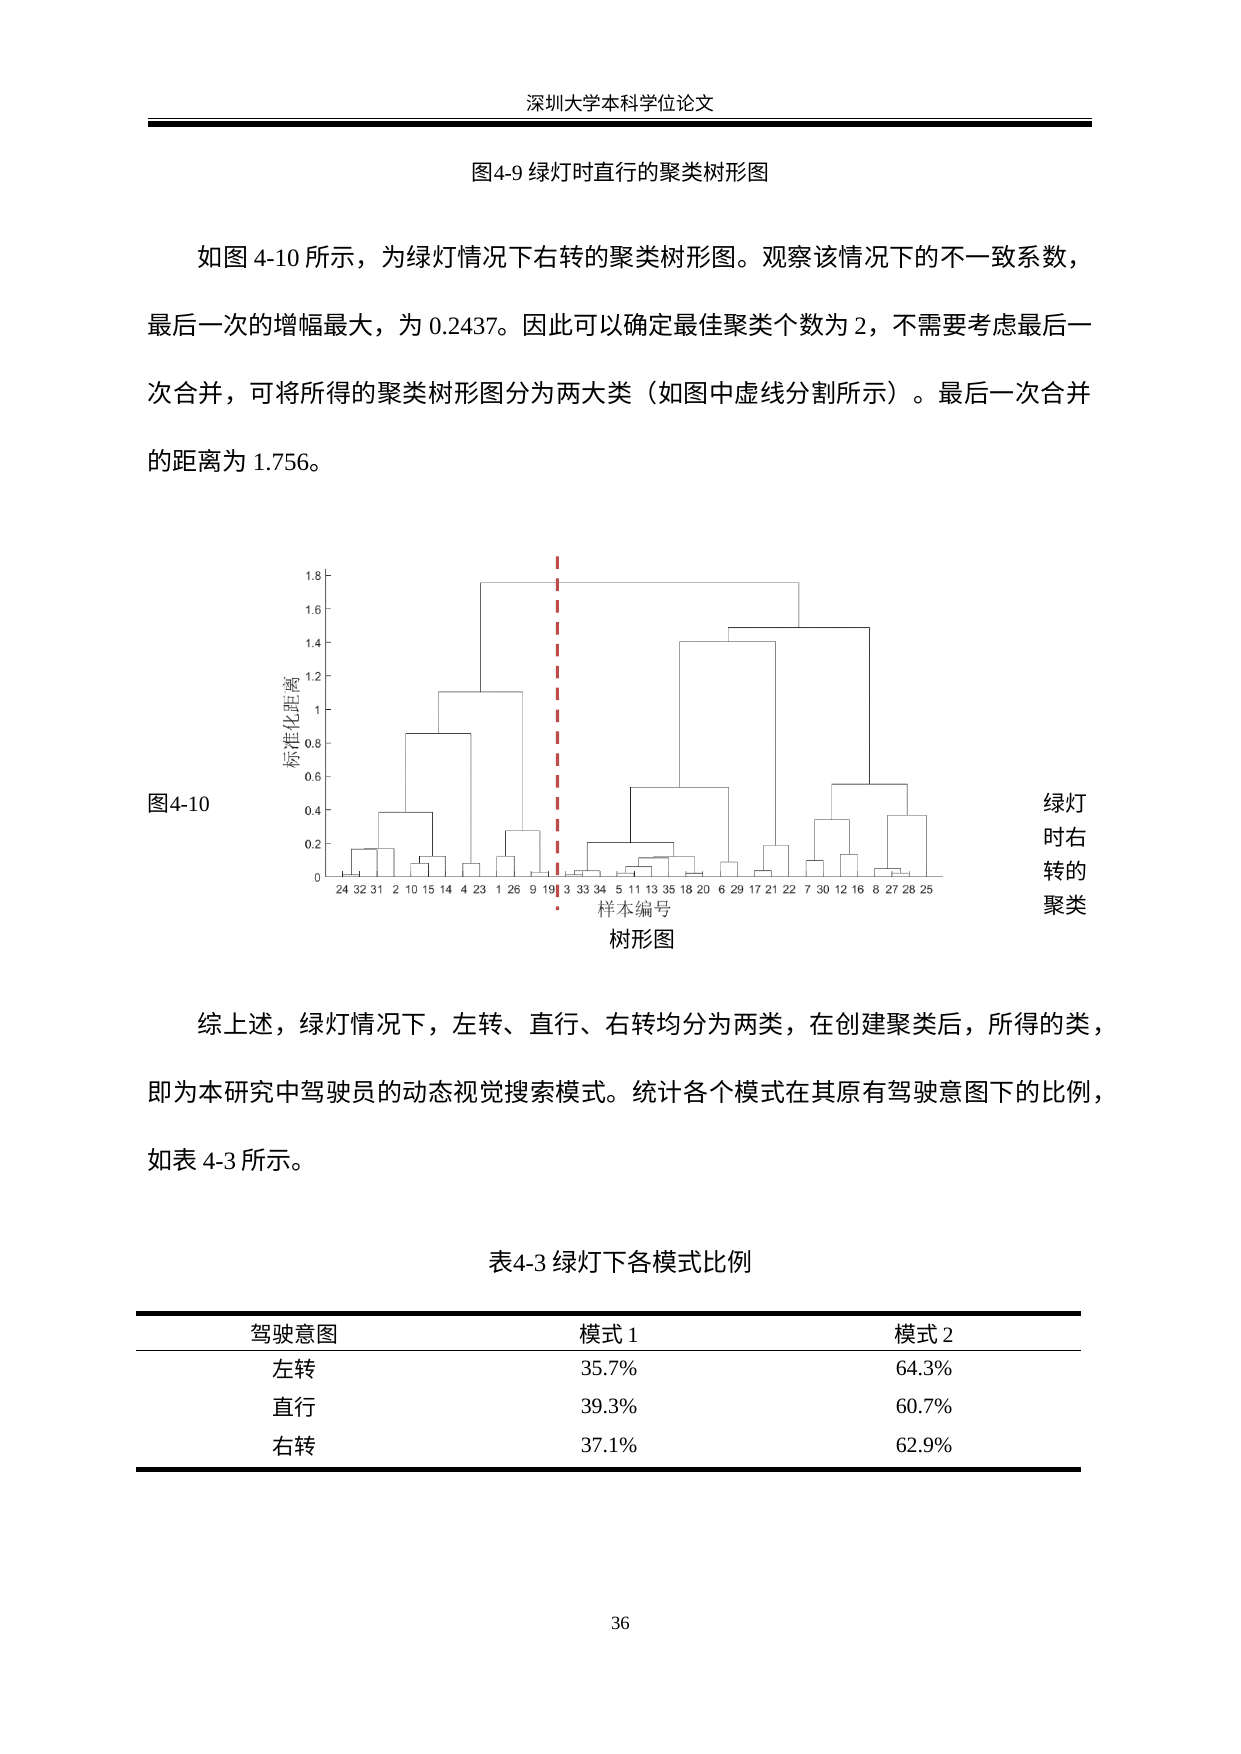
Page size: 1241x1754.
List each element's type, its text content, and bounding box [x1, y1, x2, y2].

table_cell 37.1% [451, 1428, 766, 1467]
subtitle 绿灯时直行的聚类树形图 [148, 154, 1092, 188]
table_cell 直行 [136, 1389, 451, 1428]
table_cell 右转 [136, 1428, 451, 1467]
table_cell 62.9% [766, 1428, 1081, 1467]
subtitle 绿灯时右转的聚类树形图 [148, 785, 1092, 954]
table_header 驾驶意图 [136, 1316, 451, 1350]
table_cell 35.7% [451, 1351, 766, 1389]
table_header 模式1 [451, 1316, 766, 1350]
text 综上述，绿灯情况下，左转、直行、右转均分为两类，在创建聚类后，所得的类，即为本研究中驾驶员的动态视觉搜索模式。统计各个模式在其原有驾驶意图下的比例，如表4-3所示。 [148, 988, 1092, 1192]
text 如图4-10所示，为绿灯情况下右转的聚类树形图。观察该情况下的不一致系数，最后一次的增幅最大，为0.2437。因此可以确定最佳聚类个数为2，不需要考虑最后一次合并，可将所得的聚类树形图分为两大类（如图中虚线分割所示）。最后一次合并的距离为1.756。 [148, 222, 1092, 493]
table_header 模式2 [766, 1316, 1081, 1350]
subtitle 绿灯下各模式比例 [148, 1226, 1092, 1294]
picture [221, 539, 1019, 920]
table_cell 60.7% [766, 1389, 1081, 1428]
table_cell 39.3% [451, 1389, 766, 1428]
table_cell 左转 [136, 1351, 451, 1389]
table_cell 64.3% [766, 1351, 1081, 1389]
